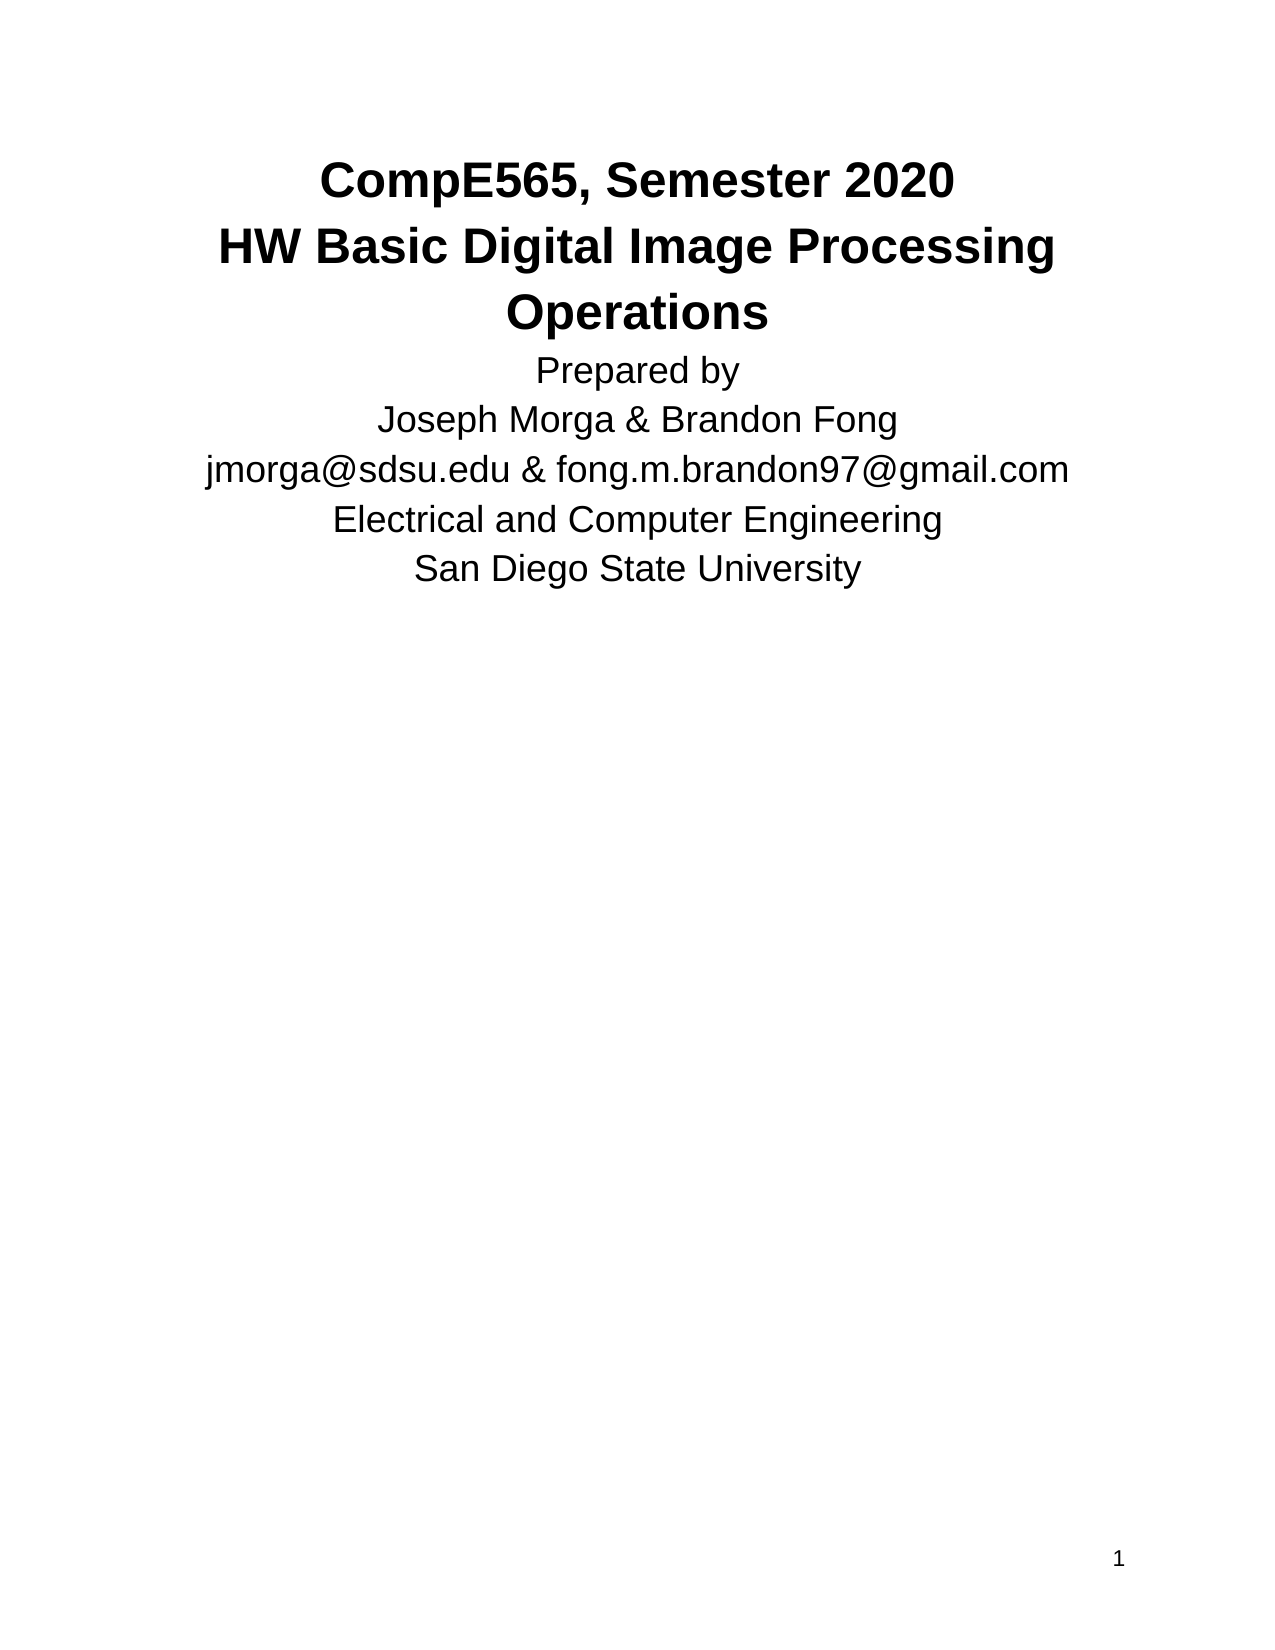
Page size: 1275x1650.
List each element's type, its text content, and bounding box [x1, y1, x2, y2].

text Electrical and Computer Engineering [150, 497, 1125, 540]
text CompE565, Semester 2020 [150, 150, 1125, 207]
text HW Basic Digital Image Processing Operations [150, 216, 1125, 339]
text San Diego State University [150, 546, 1125, 589]
text Prepared by [150, 348, 1125, 391]
text jmorga@sdsu.edu & fong.m.brandon97@gmail.com [150, 447, 1125, 490]
text Joseph Morga & Brandon Fong [150, 398, 1125, 441]
